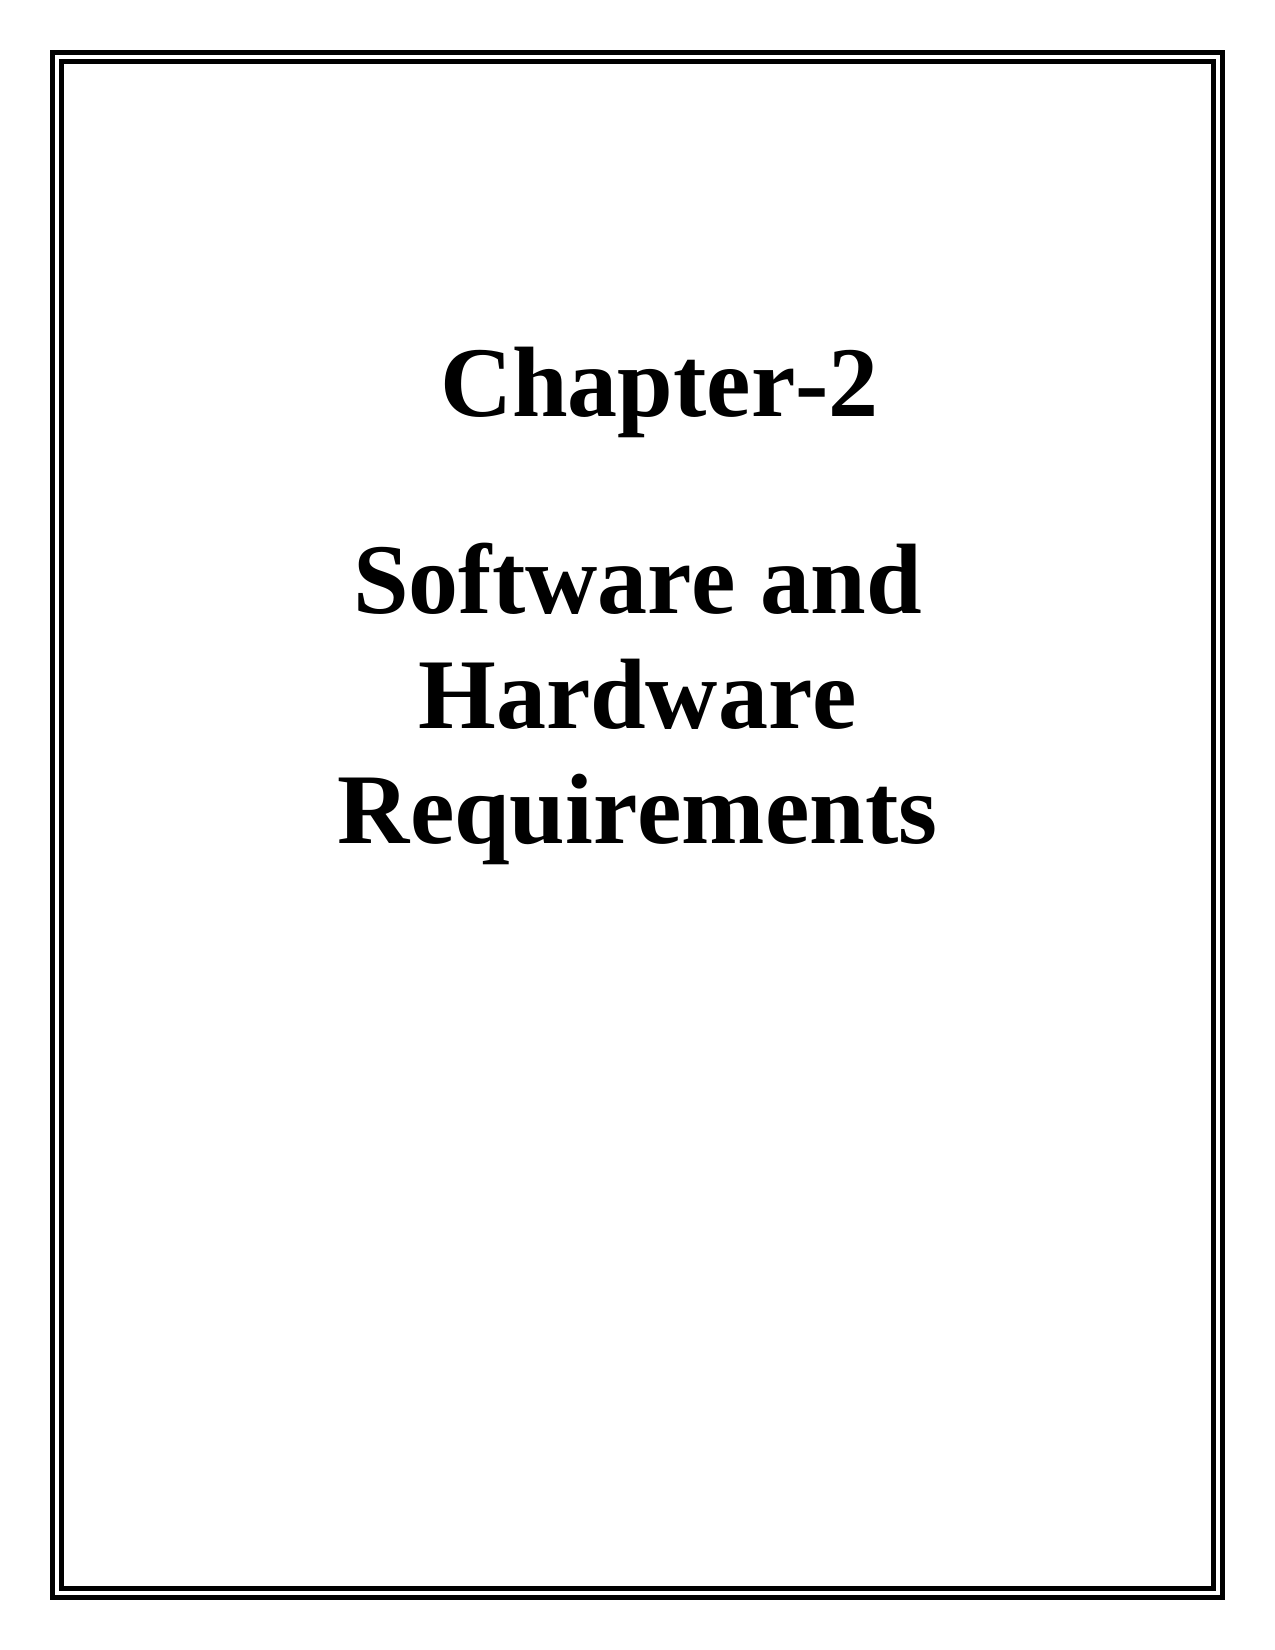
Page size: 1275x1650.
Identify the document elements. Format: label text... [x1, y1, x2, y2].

list Chapter-2 [194, 322, 1125, 437]
text Software and Hardware Requirements [150, 520, 1125, 865]
